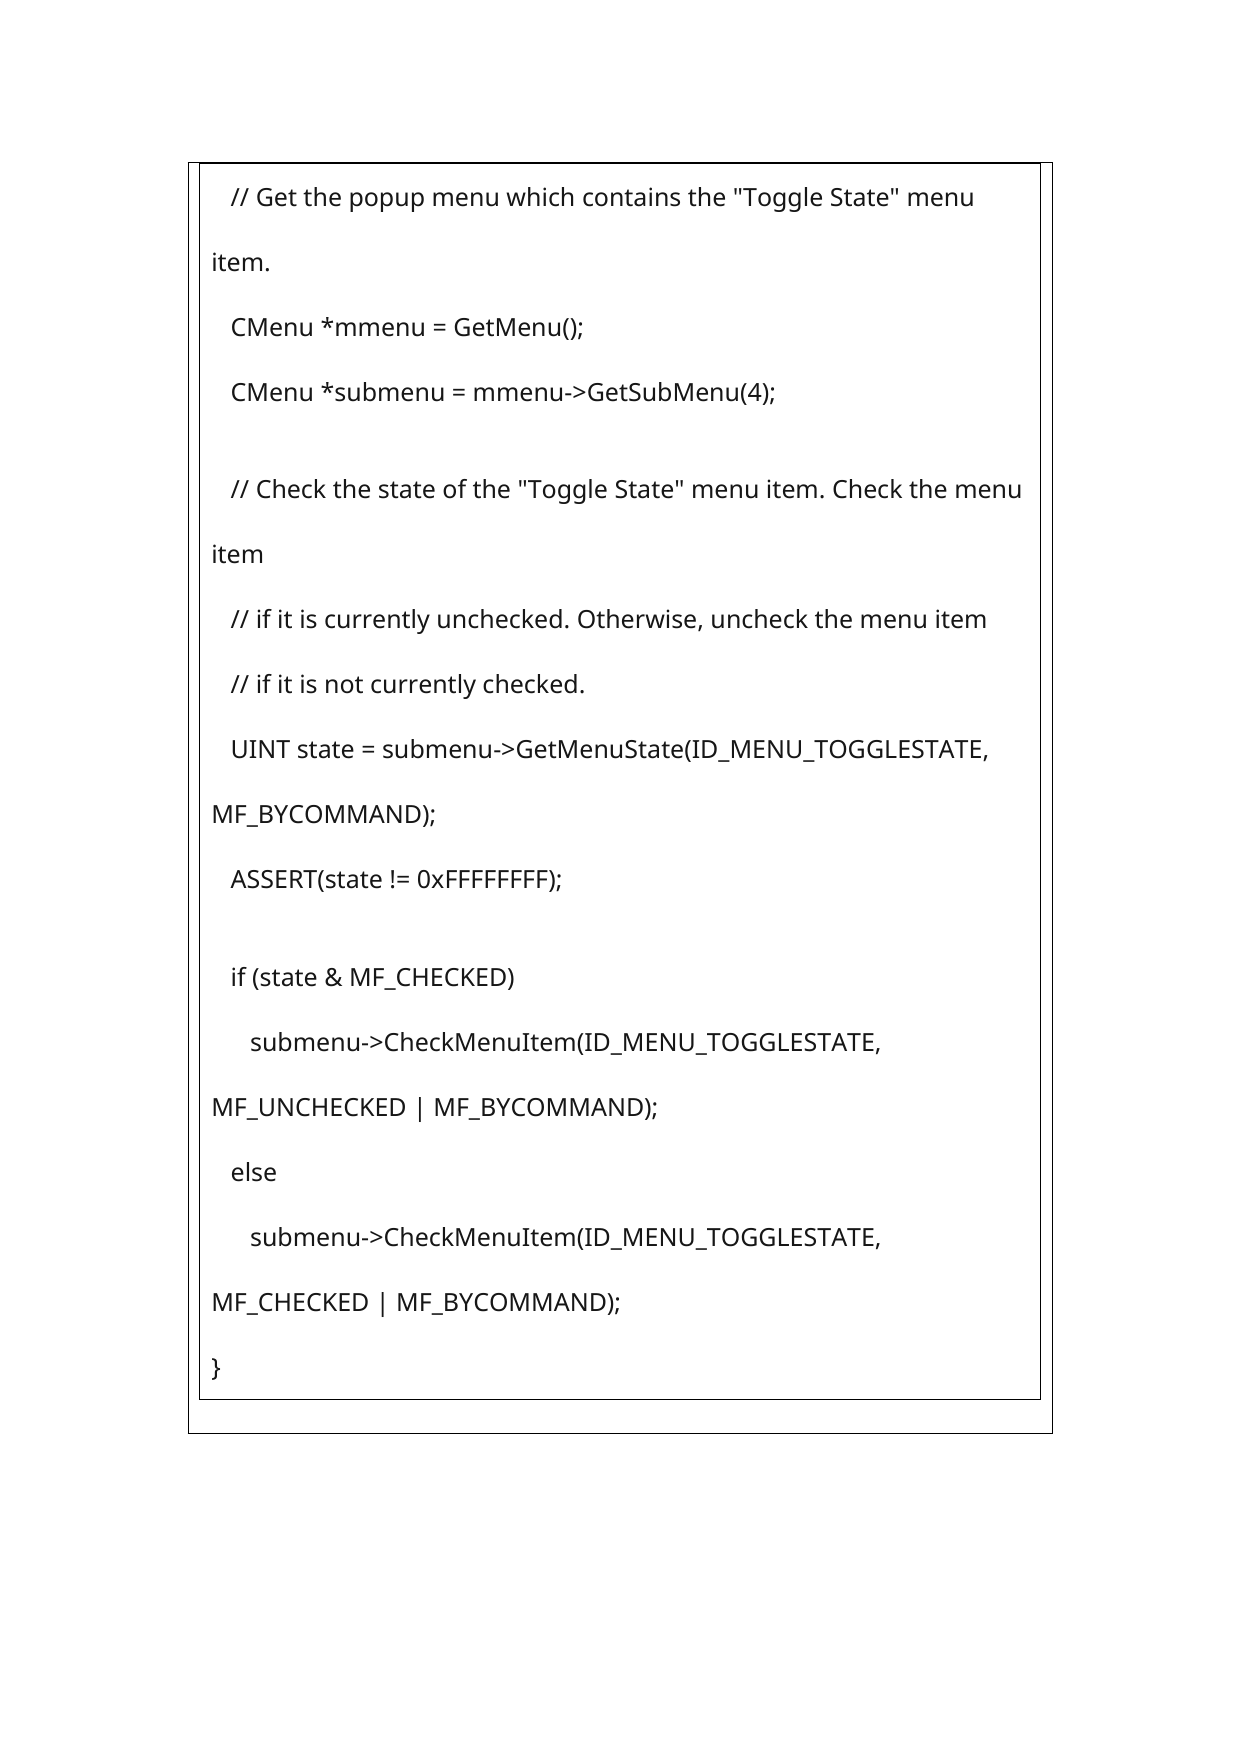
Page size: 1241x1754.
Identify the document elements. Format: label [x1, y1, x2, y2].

table_header [189, 163, 1052, 1433]
